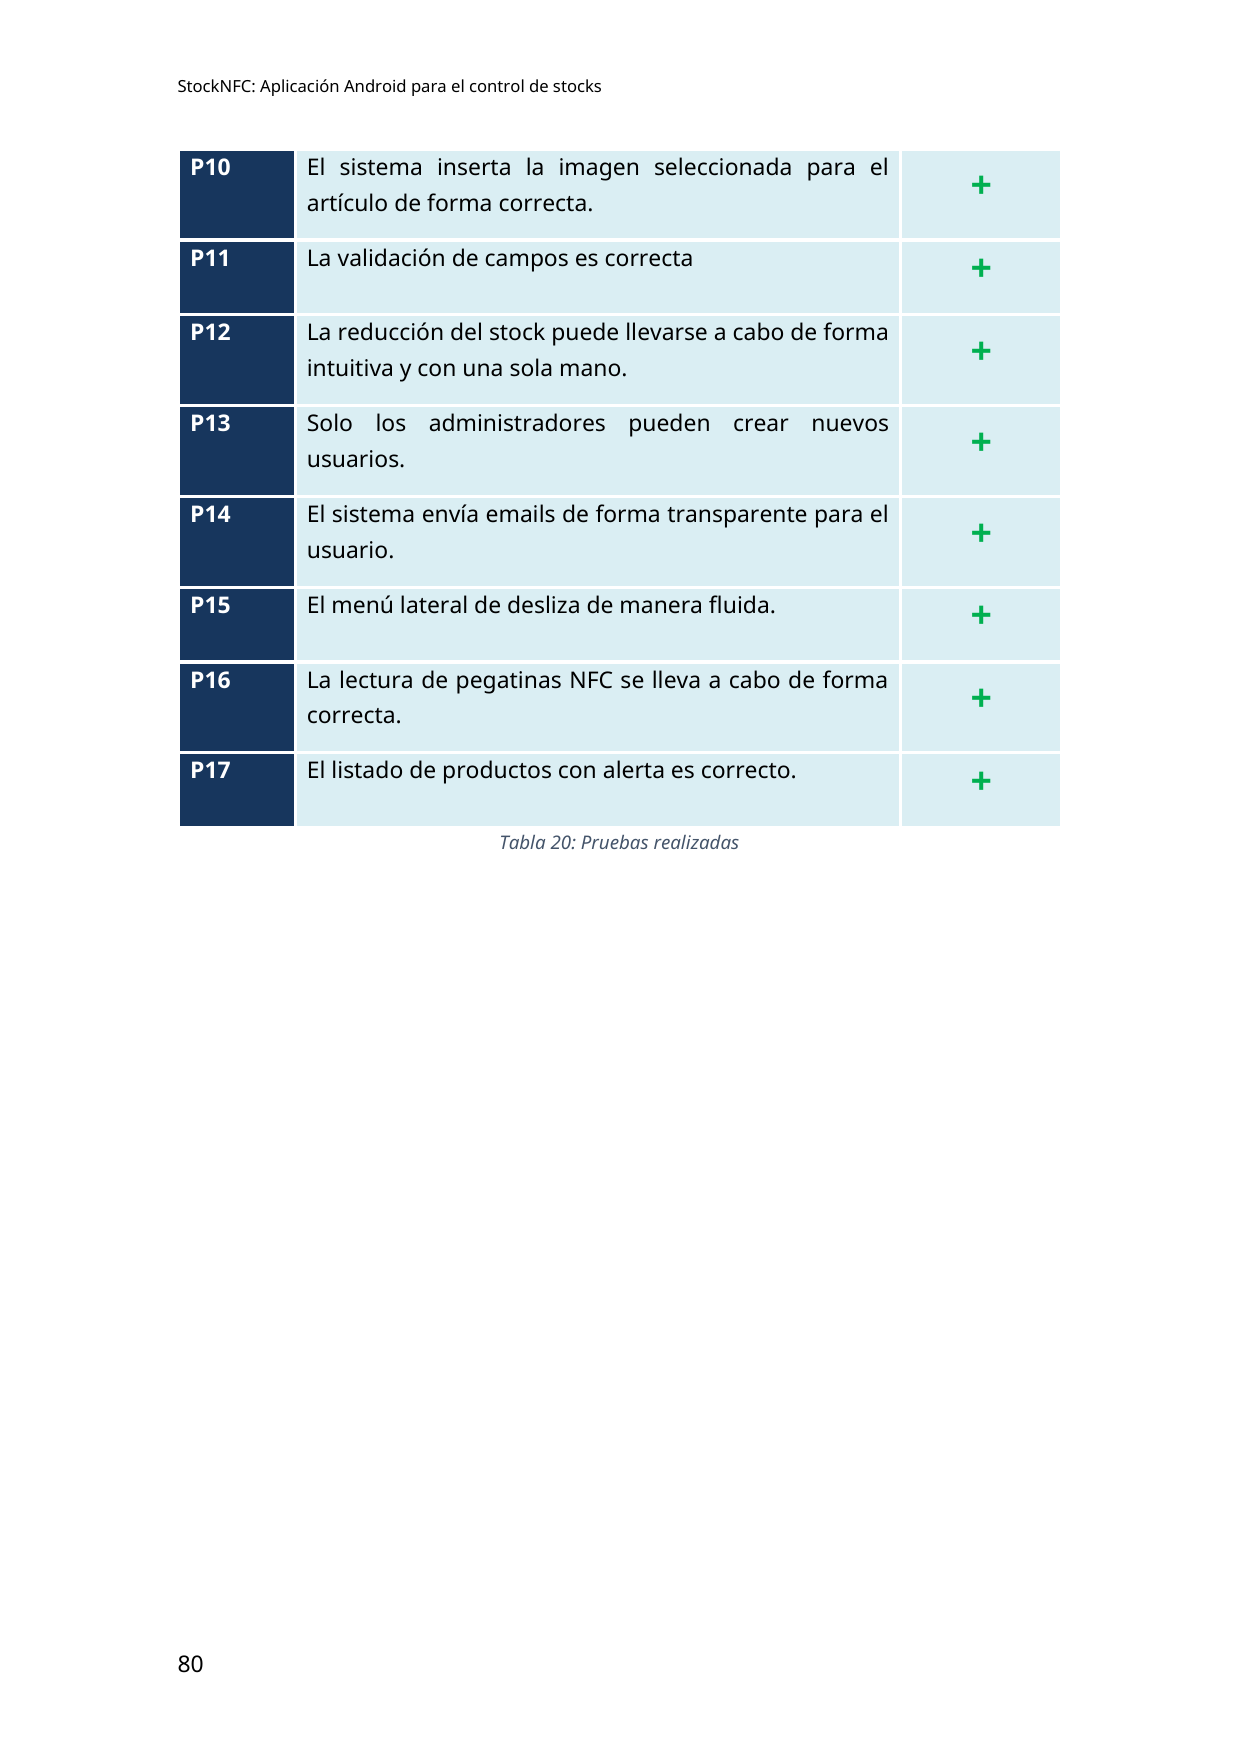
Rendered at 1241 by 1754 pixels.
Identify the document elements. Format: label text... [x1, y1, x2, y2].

table_cell P17 [180, 754, 294, 826]
table_cell El sistema envía emails de forma transparente para el usuario. [297, 498, 899, 586]
table_cell La lectura de pegatinas NFC se lleva a cabo de forma correcta. [297, 664, 899, 751]
table_cell La validación de campos es correcta [297, 242, 899, 313]
table_cell + [902, 151, 1060, 238]
table_cell + [902, 242, 1060, 313]
table_cell P13 [180, 407, 294, 495]
table_cell P11 [180, 242, 294, 313]
table_cell + [902, 589, 1060, 660]
table_cell P16 [180, 664, 294, 751]
table_cell + [902, 407, 1060, 495]
table_cell El sistema inserta la imagen seleccionada para el artículo de forma correcta. [297, 151, 899, 238]
table_cell El listado de productos con alerta es correcto. [297, 754, 899, 826]
table_cell + [902, 664, 1060, 751]
table_cell + [902, 498, 1060, 586]
table_cell P14 [180, 498, 294, 586]
table_cell El menú lateral de desliza de manera fluida. [297, 589, 899, 660]
table_cell P10 [180, 151, 294, 238]
table_cell La reducción del stock puede llevarse a cabo de forma intuitiva y con una sola mano. [297, 316, 899, 404]
table_cell P12 [180, 316, 294, 404]
table_cell P15 [180, 589, 294, 660]
table_cell + [902, 754, 1060, 826]
table_cell + [902, 316, 1060, 404]
table_cell Solo los administradores pueden crear nuevos usuarios. [297, 407, 899, 495]
